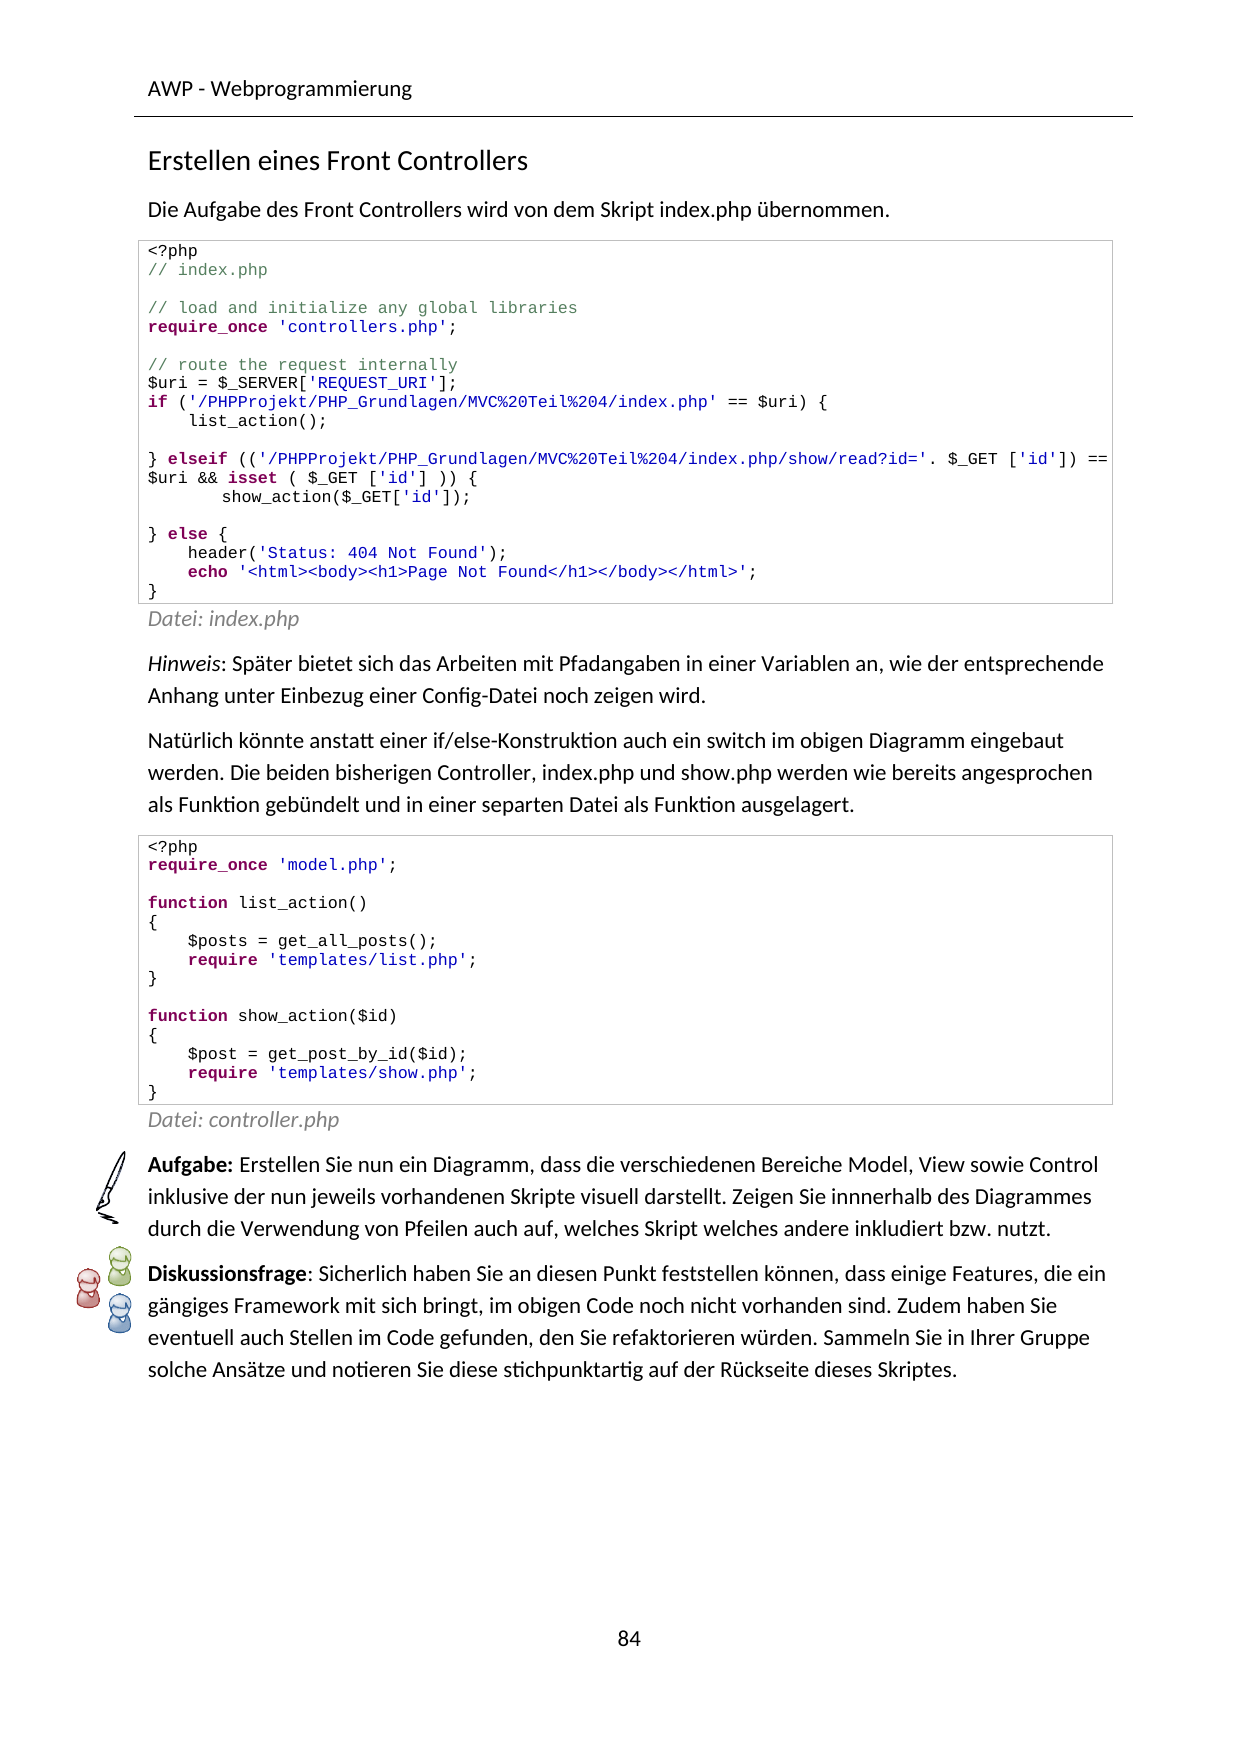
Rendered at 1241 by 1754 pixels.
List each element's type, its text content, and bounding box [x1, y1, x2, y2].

text // load and initialize any global libraries [148, 299, 1110, 318]
text Aufgabe: Erstellen Sie nun ein Diagramm, dass die verschiedenen Bereiche Model, View sowie Control inklusive der nun jeweils vorhandenen Skripte visuell darstellt. Zeigen Sie innnerhalb des Diagrammes durch die Verwendung von Pfeilen auch auf, welches Skript welches andere inkludiert bzw. nutzt. [148, 1150, 1110, 1242]
text list_action(); [148, 413, 1110, 432]
text Die Aufgabe des Front Controllers wird von dem Skript index.php übernommen. [148, 195, 1110, 223]
text // index.php [148, 262, 1110, 281]
text } elseif (('/PHPProjekt/PHP_Grundlagen/MVC%20Teil%204/index.php/show/read?id='. $_GET ['id']) == $uri && isset ( $_GET ['id'] )) { [148, 450, 1110, 488]
text show_action($_GET['id']); [148, 488, 1110, 507]
text echo '<html><body><h1>Page Not Found</h1></body></html>'; [148, 563, 1110, 579]
text Datei: controller.php [148, 1105, 1110, 1133]
text if ('/PHPProjekt/PHP_Grundlagen/MVC%20Teil%204/index.php' == $uri) { [148, 394, 1110, 413]
text function list_action() [148, 895, 1110, 913]
text } [139, 1080, 1112, 1104]
text header('Status: 404 Not Found'); [148, 545, 1110, 563]
text } else { [148, 526, 1110, 545]
text Hinweis: Später bietet sich das Arbeiten mit Pfadangaben in einer Variablen an, wie der entsprechende Anhang unter Einbezug einer Config-Datei noch zeigen wird. [148, 649, 1110, 709]
text Diskussionsfrage: Sicherlich haben Sie an diesen Punkt feststellen können, dass einige Features, die ein gängiges Framework mit sich bringt, im obigen Code noch nicht vorhanden sind. Zudem haben Sie eventuell auch Stellen im Code gefunden, den Sie refaktorieren würden. Sammeln Sie in Ihrer Gruppe solche Ansätze und notieren Sie diese stichpunktartig auf der Rückseite dieses Skriptes. [148, 1259, 1110, 1383]
text } [148, 970, 1110, 989]
text } [139, 579, 1112, 603]
text require 'templates/list.php'; [148, 951, 1110, 970]
text <?php [139, 836, 1112, 857]
text <?php [139, 241, 1112, 262]
text require_once 'controllers.php'; [148, 318, 1110, 337]
text Datei: index.php [148, 604, 1110, 632]
text $uri = $_SERVER['REQUEST_URI']; [148, 375, 1110, 394]
text require_once 'model.php'; [148, 857, 1110, 876]
text $posts = get_all_posts(); [148, 932, 1110, 951]
text { [148, 1027, 1110, 1046]
text function show_action($id) [148, 1008, 1110, 1027]
text // route the request internally [148, 356, 1110, 375]
text Erstellen eines Front Controllers [148, 142, 1110, 177]
text Natürlich könnte anstatt einer if/else-Konstruktion auch ein switch im obigen Diagramm eingebaut werden. Die beiden bisherigen Controller, index.php und show.php werden wie bereits angesprochen als Funktion gebündelt und in einer separten Datei als Funktion ausgelagert. [148, 726, 1110, 818]
text require 'templates/show.php'; [148, 1064, 1110, 1080]
text $post = get_post_by_id($id); [148, 1046, 1110, 1064]
text { [148, 913, 1110, 932]
